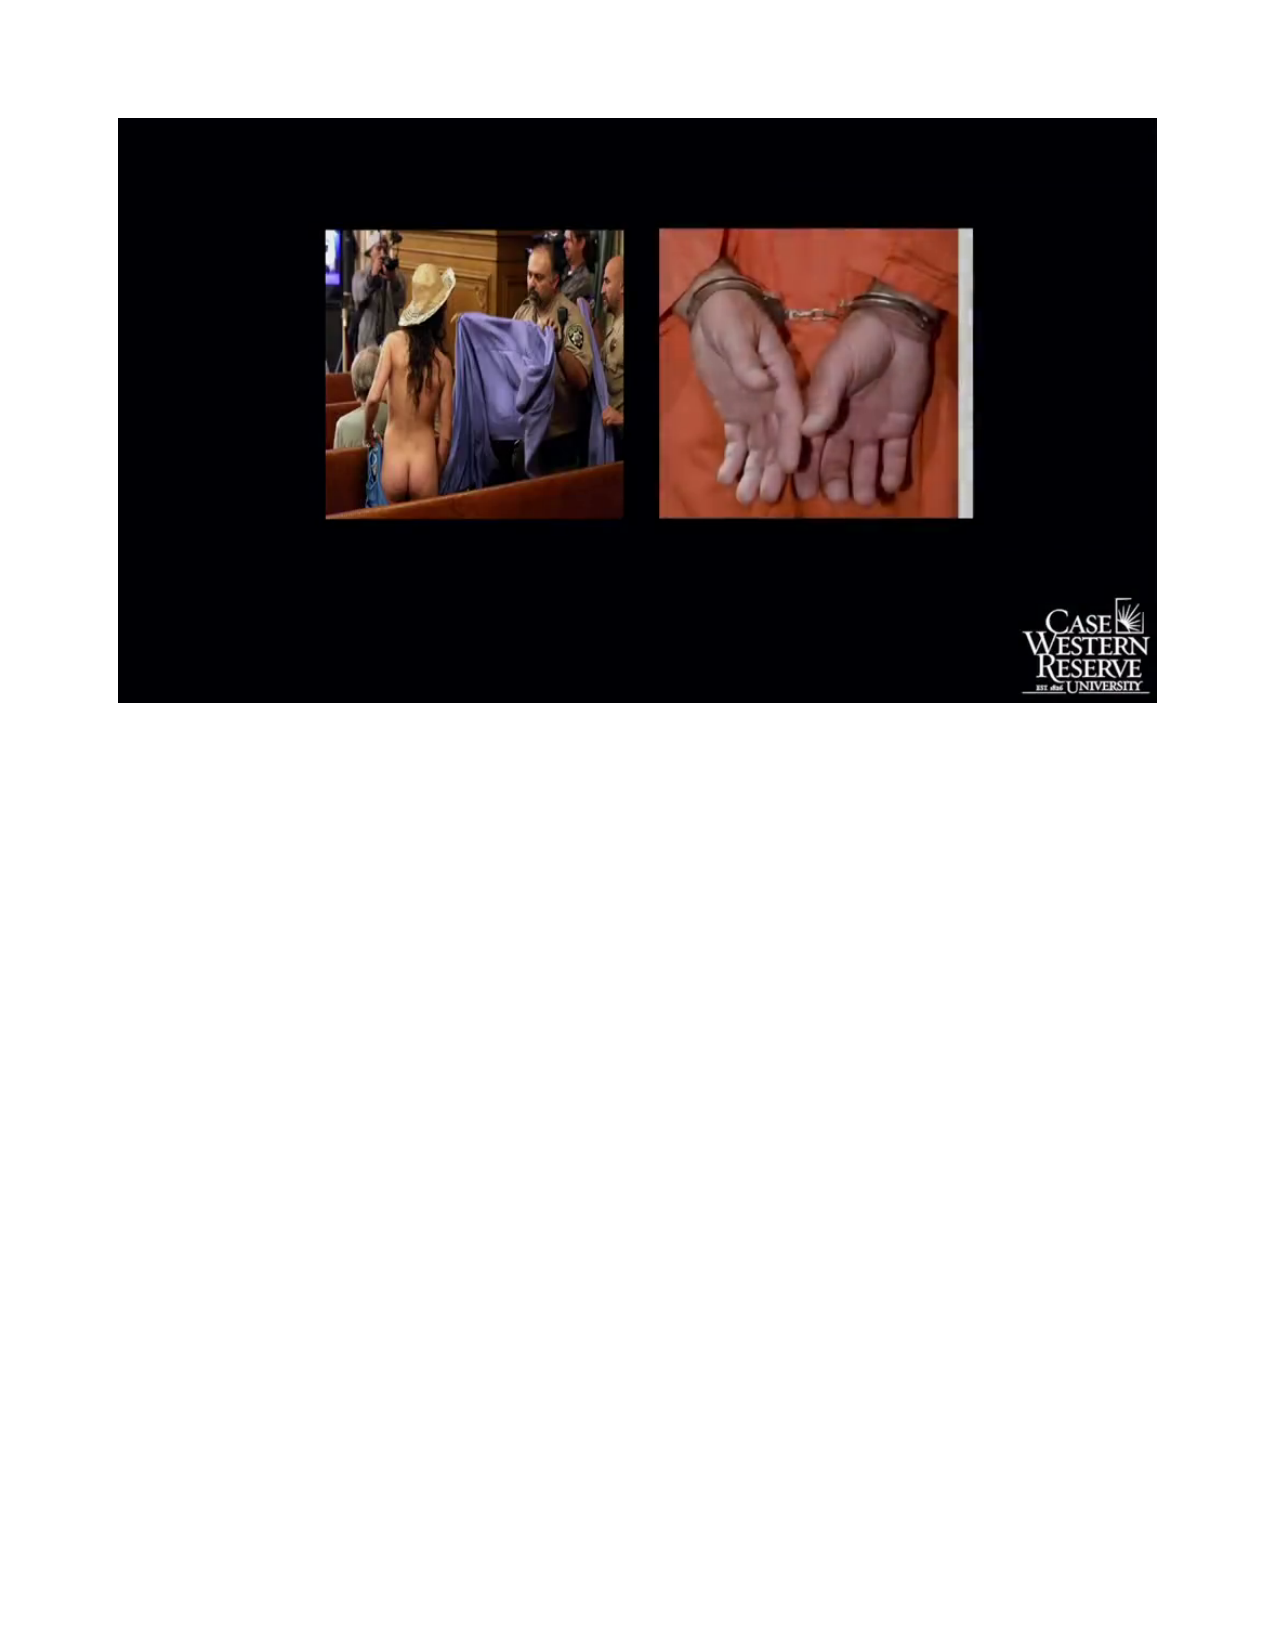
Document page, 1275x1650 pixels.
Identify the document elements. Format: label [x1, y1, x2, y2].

picture [118, 118, 1157, 703]
